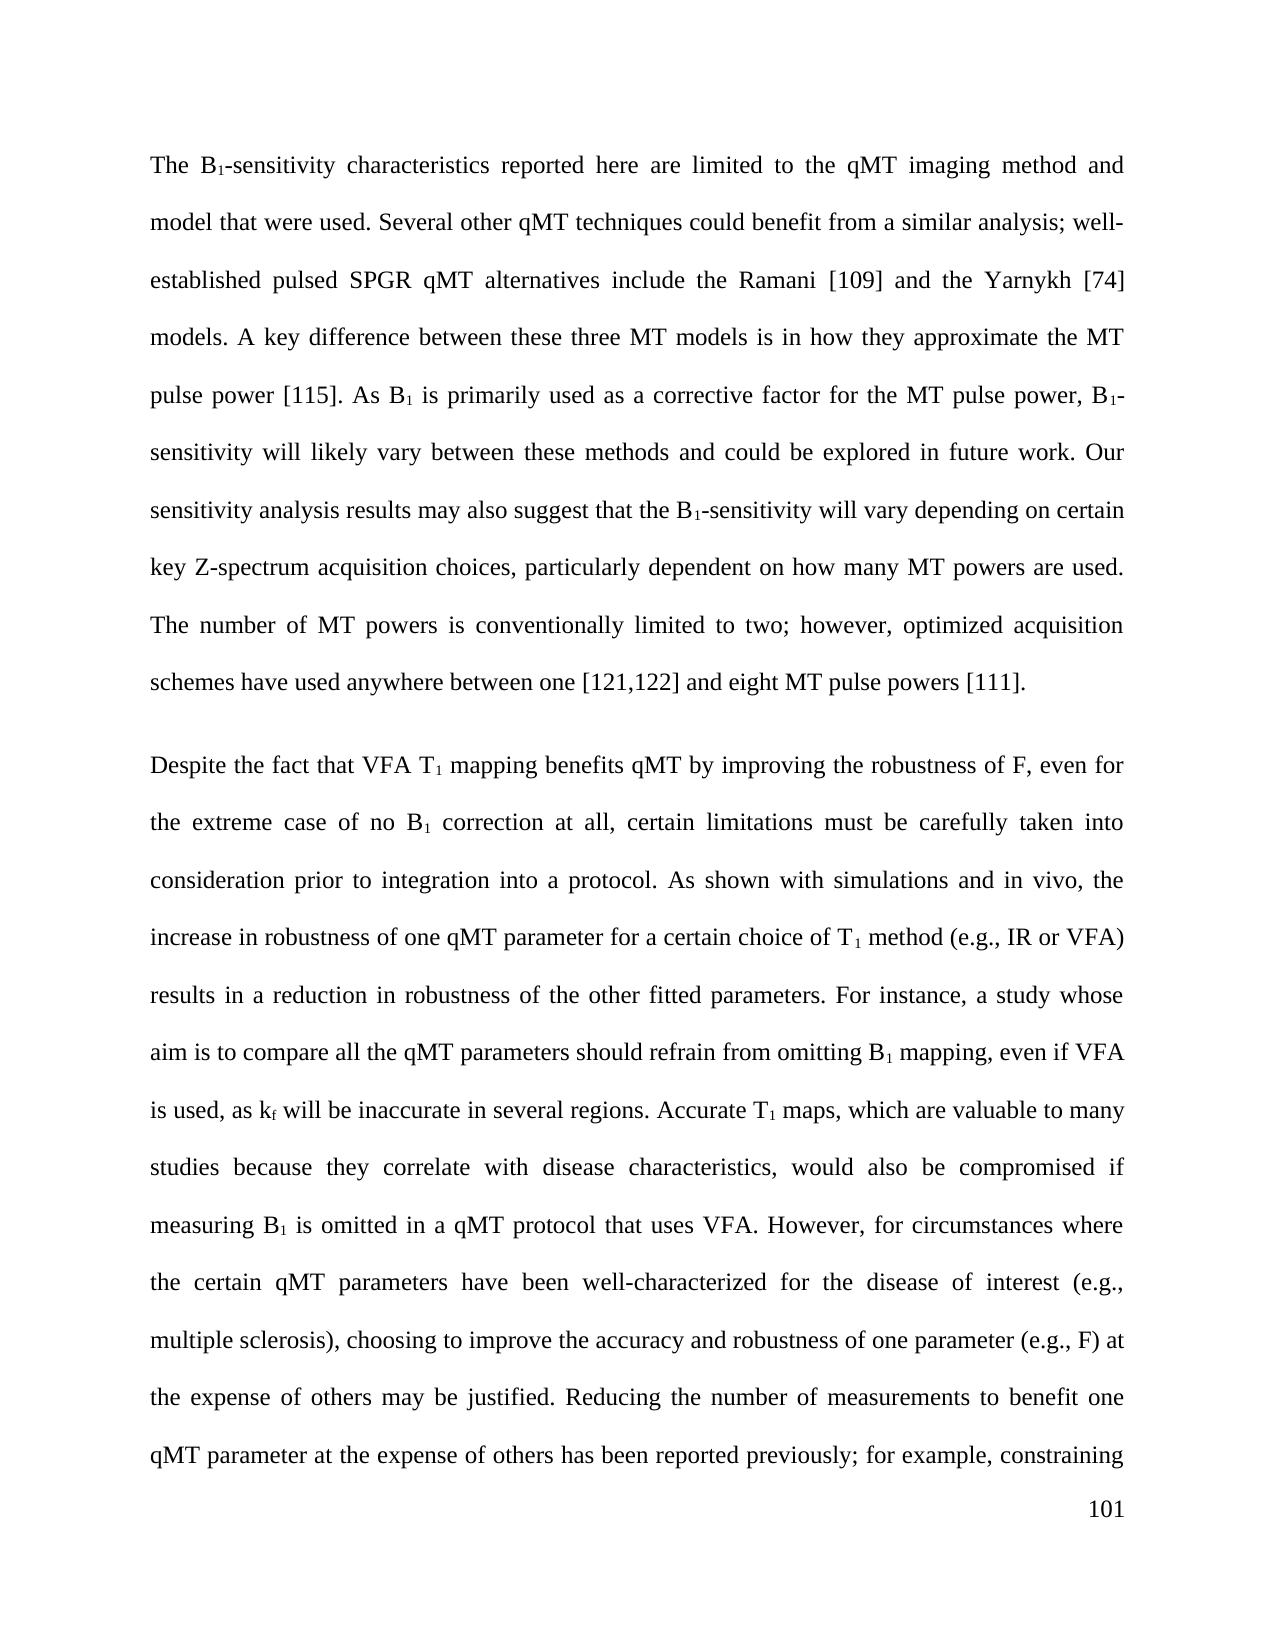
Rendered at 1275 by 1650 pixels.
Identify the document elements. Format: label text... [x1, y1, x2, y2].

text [150, 750, 1125, 1469]
text The B1-sensitivity characteristics reported here are limited to the qMT imaging method and model that were used. Several other qMT techniques could benefit from a similar analysis; well-established pulsed SPGR qMT alternatives include the Ramani [109] and the Yarnykh [74] models. A key difference between these three MT models is in how they approximate the MT pulse power [115]. As B1 is primarily used as a corrective factor for the MT pulse power, B1-sensitivity will likely vary between these methods and could be explored in future work. Our sensitivity analysis results may also suggest that the B1-sensitivity will vary depending on certain key Z-spectrum acquisition choices, particularly dependent on how many MT powers are used. The number of MT powers is conventionally limited to two; however, optimized acquisition schemes have used anywhere between one [121,122] and eight MT pulse powers [111]. [150, 150, 1125, 696]
